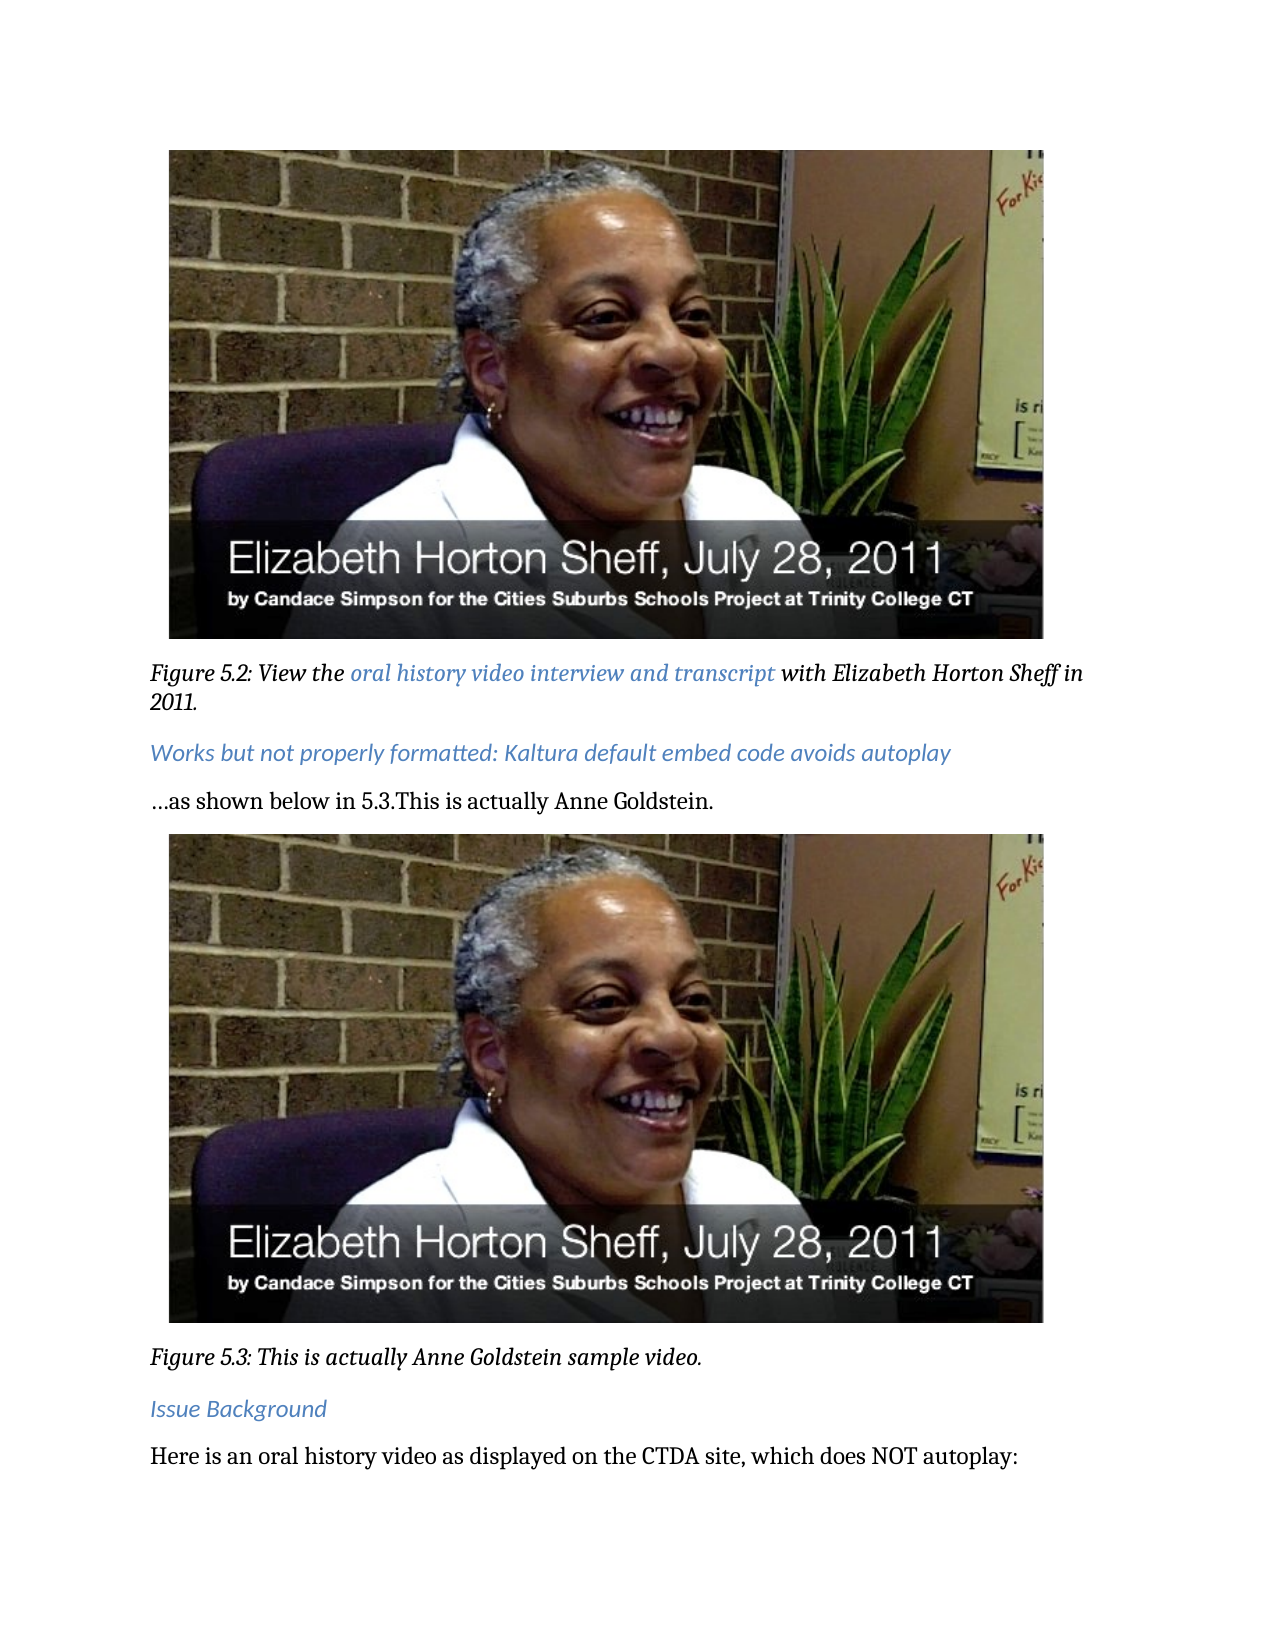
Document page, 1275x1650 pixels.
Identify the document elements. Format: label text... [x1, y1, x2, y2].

text Figure 5.3: This is actually Anne Goldstein sample video. [150, 1343, 1125, 1372]
text Figure 5.2: View the oral history video interview and transcript with Elizabeth Horton Sheff in 2011. [150, 659, 1125, 717]
text …as shown below in 5.3.This is actually Anne Goldstein. [150, 787, 1125, 815]
text Here is an oral history video as displayed on the CTDA site, which does NOT autoplay: [150, 1442, 1125, 1471]
subtitle Issue Background [150, 1393, 1125, 1423]
picture [168, 834, 1044, 1323]
picture [168, 150, 1044, 639]
subtitle Works but not properly formatted: Kaltura default embed code avoids autoplay [150, 737, 1125, 768]
